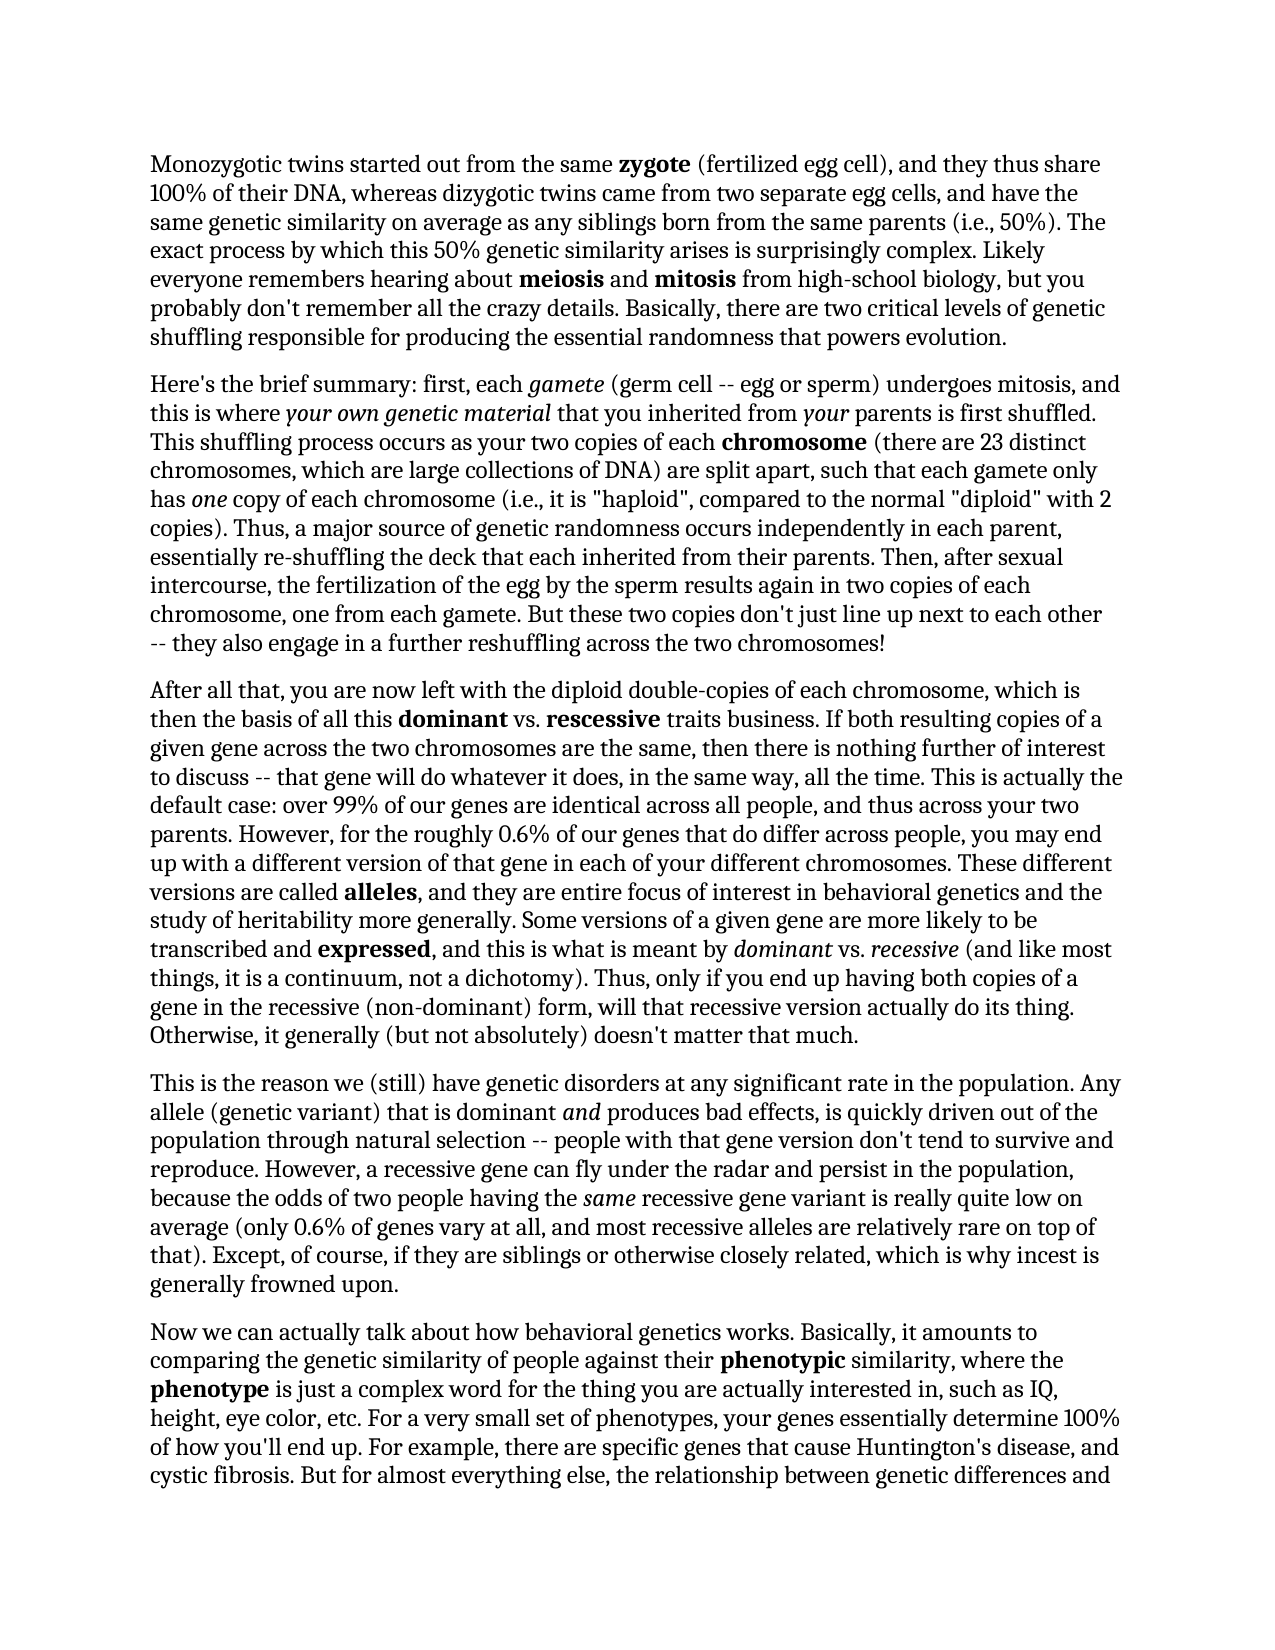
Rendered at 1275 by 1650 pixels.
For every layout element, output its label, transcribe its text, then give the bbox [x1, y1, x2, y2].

text Monozygotic twins started out from the same zygote (fertilized egg cell), and they thus share 100% of their DNA, whereas dizygotic twins came from two separate egg cells, and have the same genetic similarity on average as any siblings born from the same parents (i.e., 50%). The exact process by which this 50% genetic similarity arises is surprisingly complex. Likely everyone remembers hearing about meiosis and mitosis from high-school biology, but you probably don't remember all the crazy details. Basically, there are two critical levels of genetic shuffling responsible for producing the essential randomness that powers evolution. [150, 150, 1125, 351]
text Here's the brief summary: first, each gamete (germ cell -- egg or sperm) undergoes mitosis, and this is where your own genetic material that you inherited from your parents is first shuffled. This shuffling process occurs as your two copies of each chromosome (there are 23 distinct chromosomes, which are large collections of DNA) are split apart, such that each gamete only has one copy of each chromosome (i.e., it is "haploid", compared to the normal "diploid" with 2 copies). Thus, a major source of genetic randomness occurs independently in each parent, essentially re-shuffling the deck that each inherited from their parents. Then, after sexual intercourse, the fertilization of the egg by the sperm results again in two copies of each chromosome, one from each gamete. But these two copies don't just line up next to each other -- they also engage in a further reshuffling across the two chromosomes! [150, 370, 1125, 657]
text After all that, you are now left with the diploid double-copies of each chromosome, which is then the basis of all this dominant vs. rescessive traits business. If both resulting copies of a given gene across the two chromosomes are the same, then there is nothing further of interest to discuss -- that gene will do whatever it does, in the same way, all the time. This is actually the default case: over 99% of our genes are identical across all people, and thus across your two parents. However, for the roughly 0.6% of our genes that do differ across people, you may end up with a different version of that gene in each of your different chromosomes. These different versions are called alleles, and they are entire focus of interest in behavioral genetics and the study of heritability more generally. Some versions of a given gene are more likely to be transcribed and expressed, and this is what is meant by dominant vs. recessive (and like most things, it is a continuum, not a dichotomy). Thus, only if you end up having both copies of a gene in the recessive (non-dominant) form, will that recessive version actually do its thing. Otherwise, it generally (but not absolutely) doesn't matter that much. [150, 676, 1125, 1050]
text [150, 1317, 1125, 1490]
text This is the reason we (still) have genetic disorders at any significant rate in the population. Any allele (genetic variant) that is dominant and produces bad effects, is quickly driven out of the population through natural selection -- people with that gene version don't tend to survive and reproduce. However, a recessive gene can fly under the radar and persist in the population, because the odds of two people having the same recessive gene variant is really quite low on average (only 0.6% of genes vary at all, and most recessive alleles are relatively rare on top of that). Except, of course, if they are siblings or otherwise closely related, which is why incest is generally frowned upon. [150, 1069, 1125, 1299]
